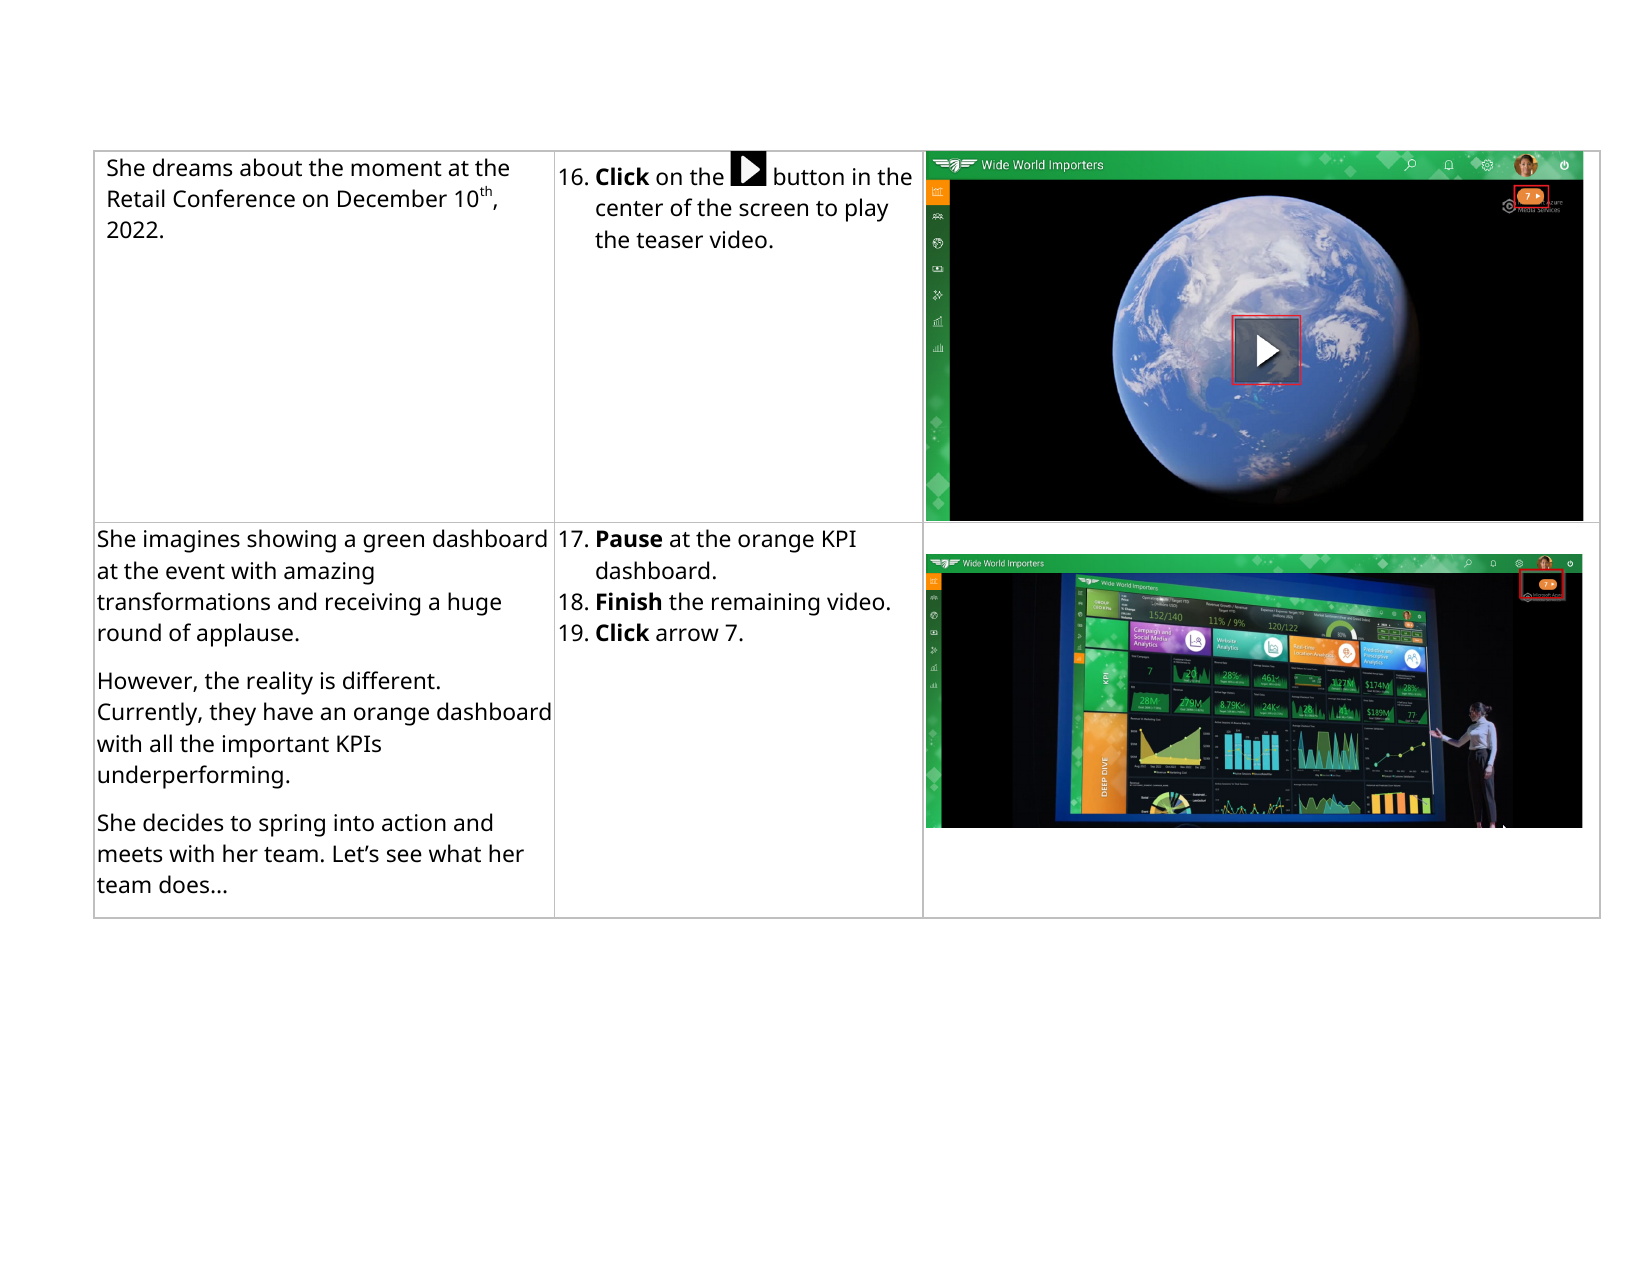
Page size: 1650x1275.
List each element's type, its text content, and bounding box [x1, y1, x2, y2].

picture [926, 151, 1584, 522]
table_cell She dreams about the moment at the Retail Conference on December 10th, 2022. [95, 152, 554, 522]
table_cell [1584, 152, 1599, 522]
table_cell Click on the button in the center of the screen to play the teaser video. [555, 152, 922, 522]
picture [926, 554, 1583, 828]
picture [730, 151, 767, 186]
table_cell She imagines showing a green dashboard at the event with amazing transformations and receiving a huge round of applause. However, the reality is different. Currently, they have an orange dashboard with all the important KPIs underperforming. She decides to spring into action and meets with her team. Let’s see what her team does… [95, 523, 554, 917]
table_cell [924, 523, 1599, 917]
table_cell Pause at the orange KPI dashboard. Finish the remaining video. Click arrow 7. [555, 523, 922, 917]
